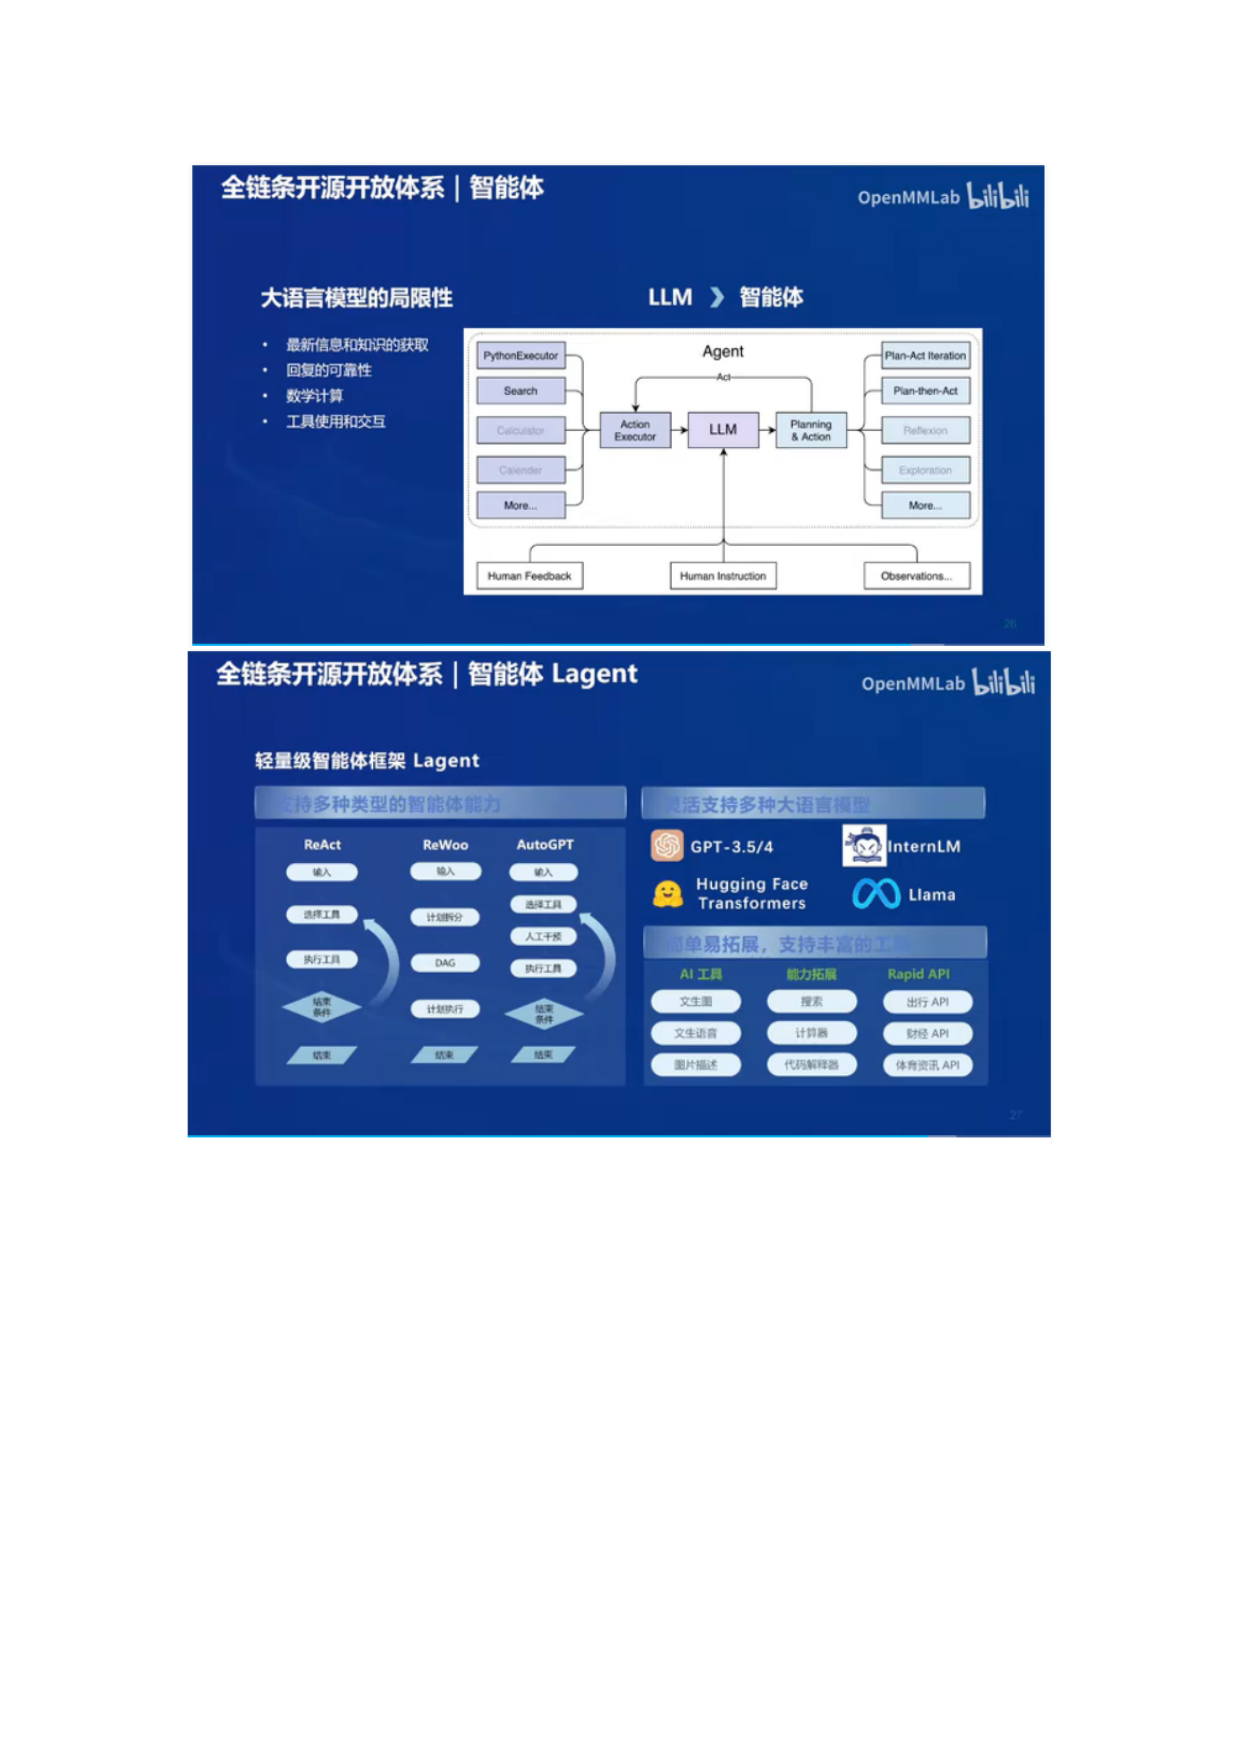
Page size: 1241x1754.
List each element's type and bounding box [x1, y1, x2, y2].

picture [187, 162, 1053, 648]
picture [187, 649, 1053, 1145]
